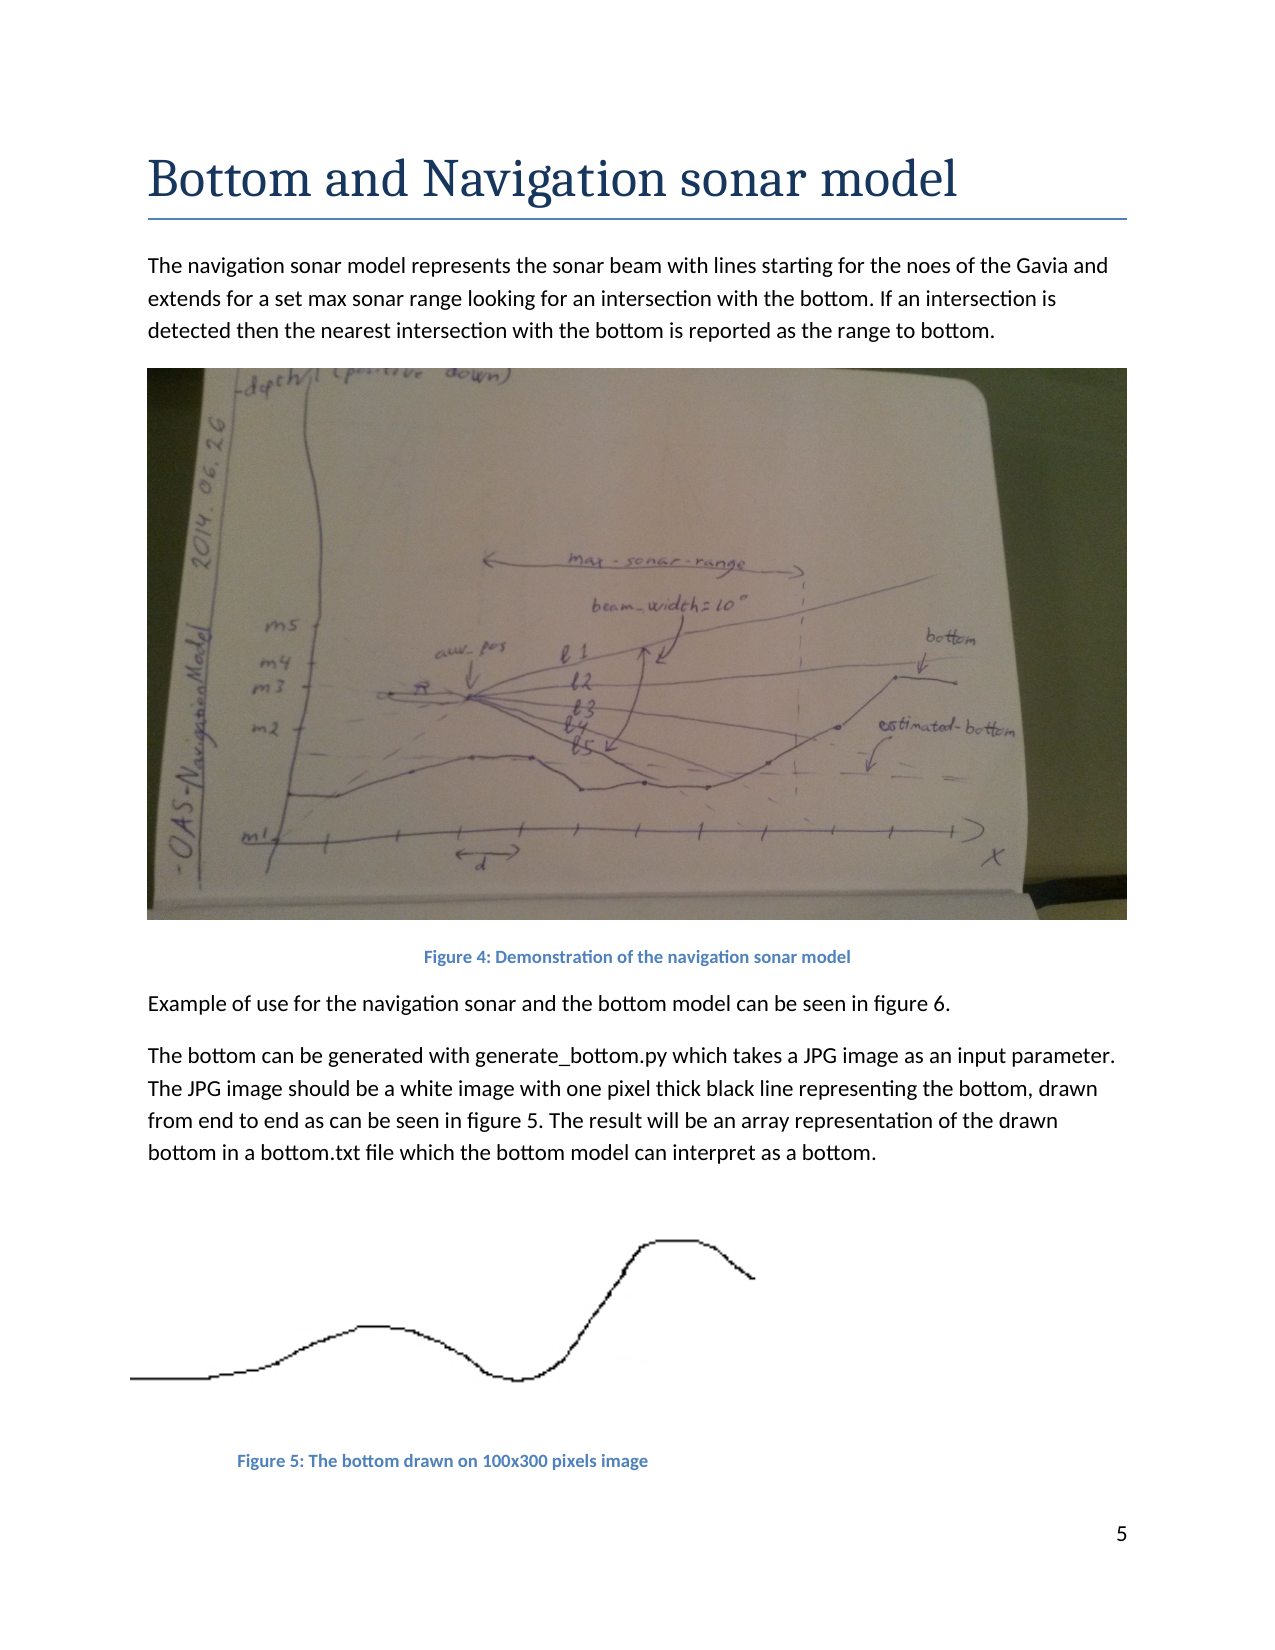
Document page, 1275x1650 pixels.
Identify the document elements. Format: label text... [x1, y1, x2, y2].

text The navigation sonar model represents the sonar beam with lines starting for the noes of the Gavia and extends for a set max sonar range looking for an intersection with the bottom. If an intersection is detected then the nearest intersection with the bottom is reported as the range to bottom. [148, 252, 1127, 344]
title Bottom and Navigation sonar model [148, 148, 1127, 218]
text Figure 4: Demonstration of the navigation sonar model [148, 945, 1127, 968]
picture [130, 1232, 756, 1441]
picture [147, 368, 1127, 920]
text Example of use for the navigation sonar and the bottom model can be seen in figure 6. [148, 989, 1127, 1017]
text The bottom can be generated with generate_bottom.py which takes a JPG image as an input parameter. The JPG image should be a white image with one pixel thick black line representing the bottom, drawn from end to end as can be seen in figure 5. The result will be an array representation of the drawn bottom in a bottom.txt file which the bottom model can interpret as a bottom. [148, 1042, 1127, 1166]
